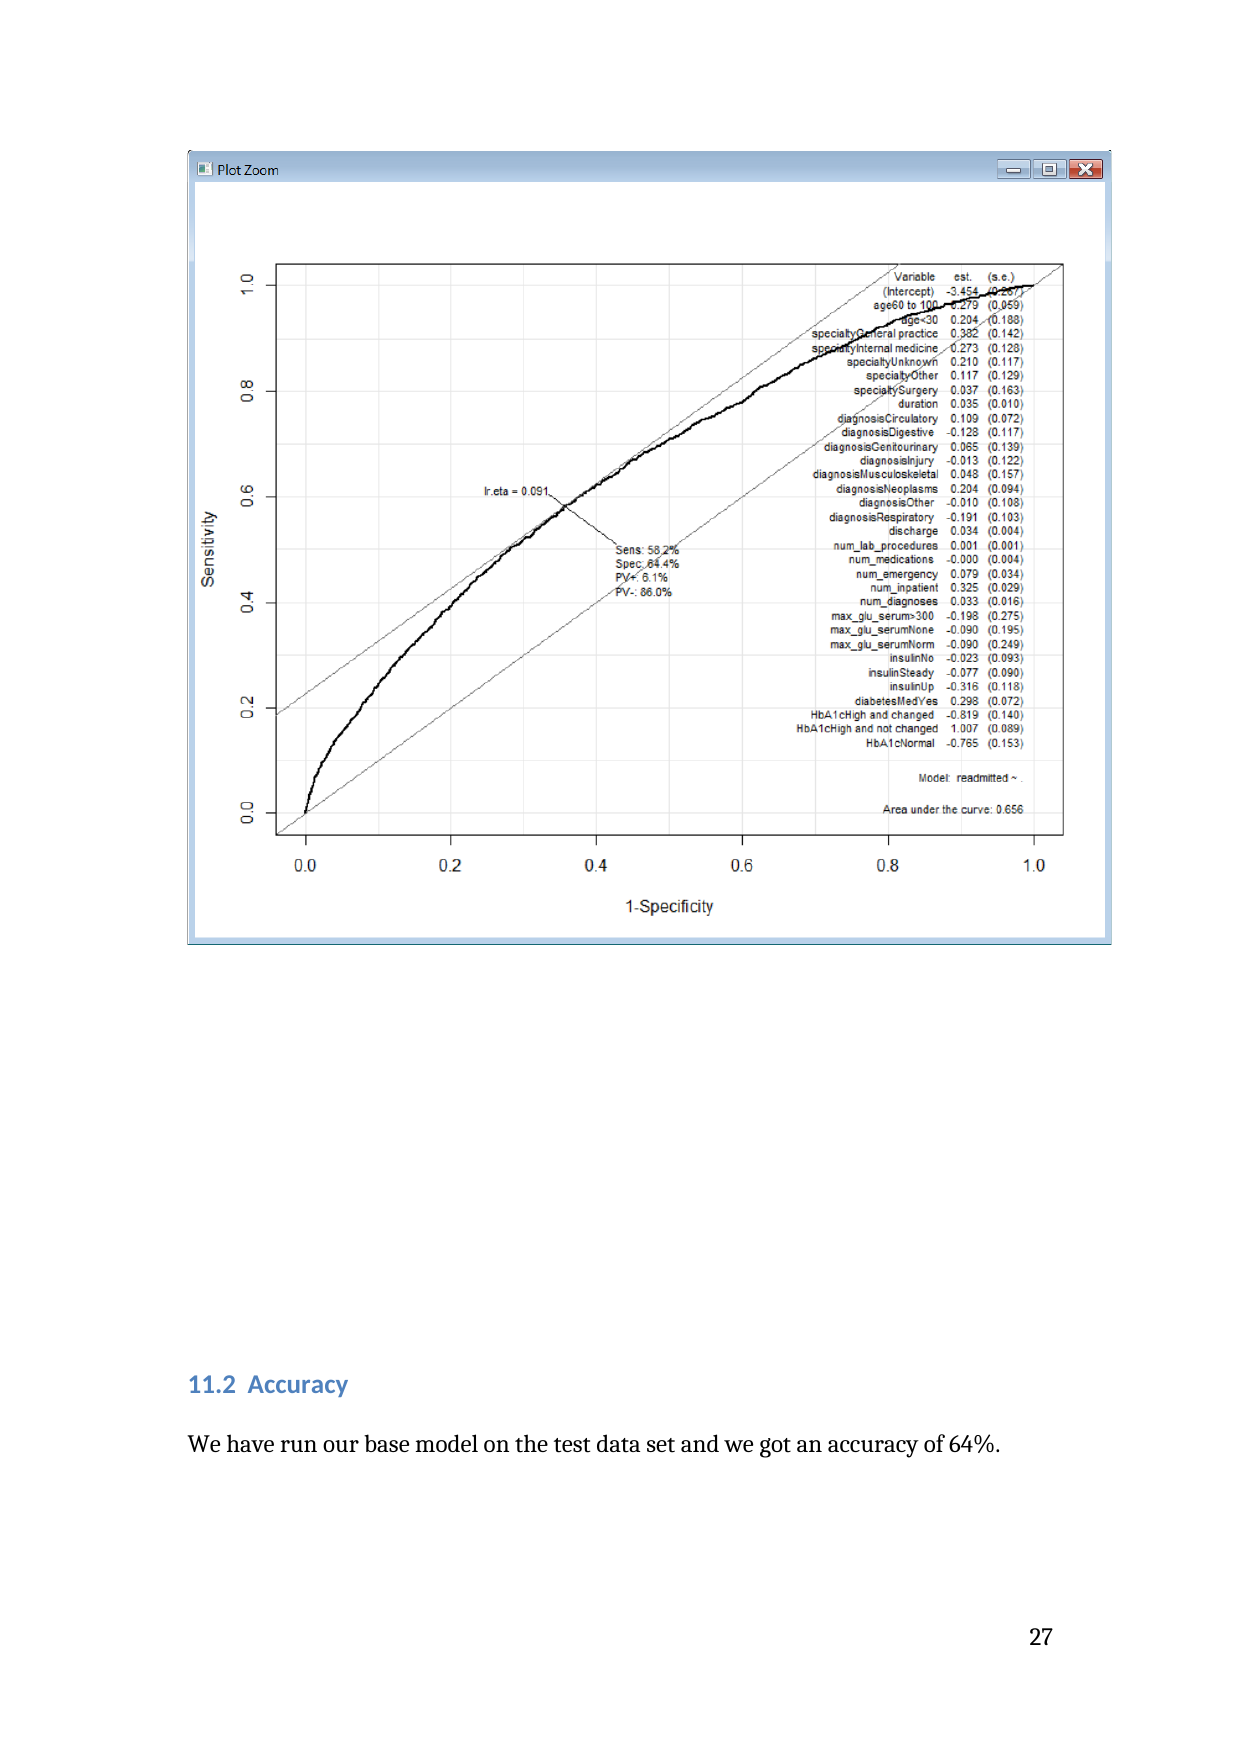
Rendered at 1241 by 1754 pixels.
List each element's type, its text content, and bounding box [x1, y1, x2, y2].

subtitle Accuracy [187, 1368, 1053, 1401]
text We have run our base model on the test data set and we got an accuracy of 64%. [187, 1429, 1053, 1458]
picture [187, 150, 1112, 945]
